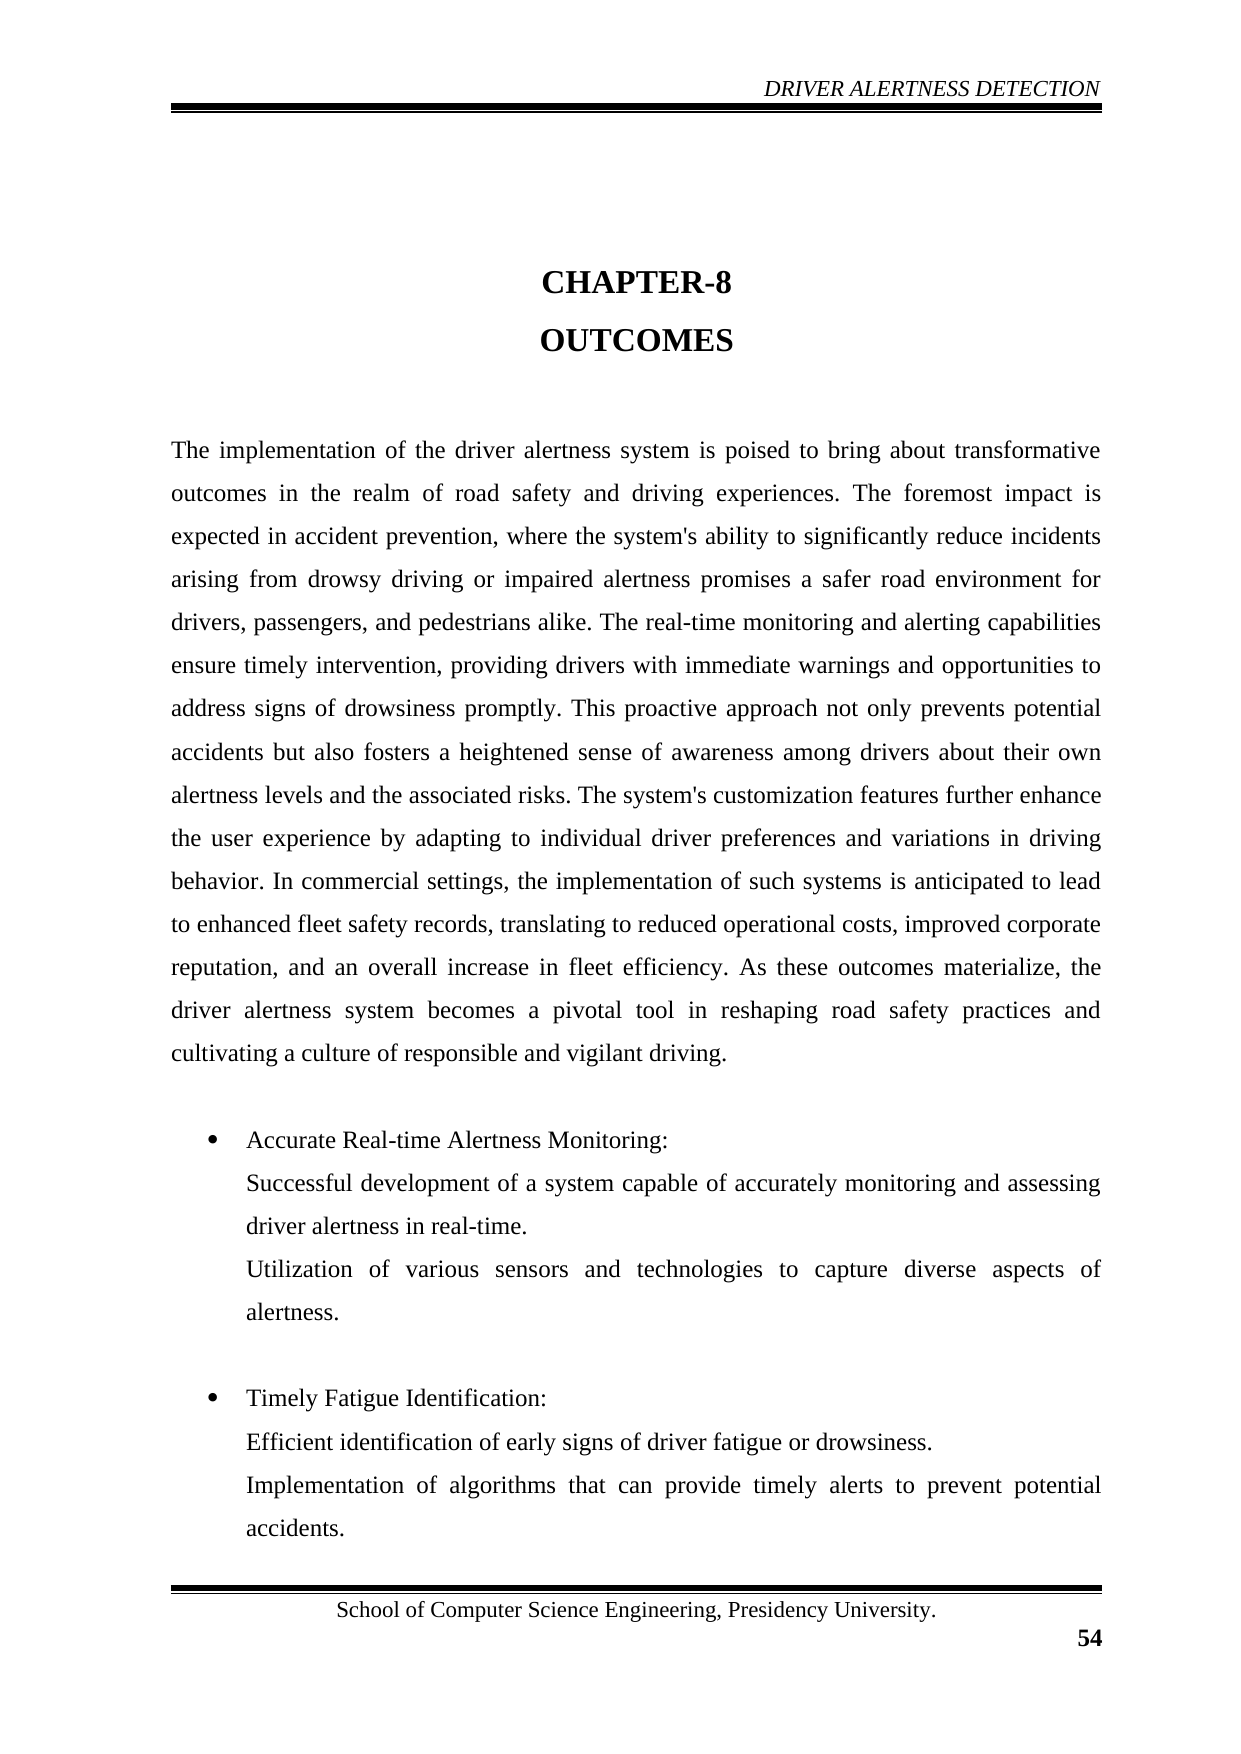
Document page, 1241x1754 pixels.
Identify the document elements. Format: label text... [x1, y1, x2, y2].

list Utilization of various sensors and technologies to capture diverse aspects of alertness. [246, 1254, 1102, 1326]
list Accurate Real-time Alertness Monitoring: [208, 1125, 1102, 1153]
text OUTCOMES [171, 320, 1102, 358]
list Successful development of a system capable of accurately monitoring and assessing driver alertness in real-time. [246, 1168, 1102, 1240]
list Efficient identification of early signs of driver fatigue or drowsiness. [246, 1427, 1102, 1455]
text CHAPTER-8 [171, 262, 1102, 301]
list Timely Fatigue Identification: [208, 1383, 1102, 1412]
list Implementation of algorithms that can provide timely alerts to prevent potential accidents. [246, 1470, 1102, 1542]
text The implementation of the driver alertness system is poised to bring about transformative outcomes in the realm of road safety and driving experiences. The foremost impact is expected in accident prevention, where the system's ability to significantly reduce incidents arising from drowsy driving or impaired alertness promises a safer road environment for drivers, passengers, and pedestrians alike. The real-time monitoring and alerting capabilities ensure timely intervention, providing drivers with immediate warnings and opportunities to address signs of drowsiness promptly. This proactive approach not only prevents potential accidents but also fosters a heightened sense of awareness among drivers about their own alertness levels and the associated risks. The system's customization features further enhance the user experience by adapting to individual driver preferences and variations in driving behavior. In commercial settings, the implementation of such systems is anticipated to lead to enhanced fleet safety records, translating to reduced operational costs, improved corporate reputation, and an overall increase in fleet efficiency. As these outcomes materialize, the driver alertness system becomes a pivotal tool in reshaping road safety practices and cultivating a culture of responsible and vigilant driving. [171, 435, 1102, 1067]
